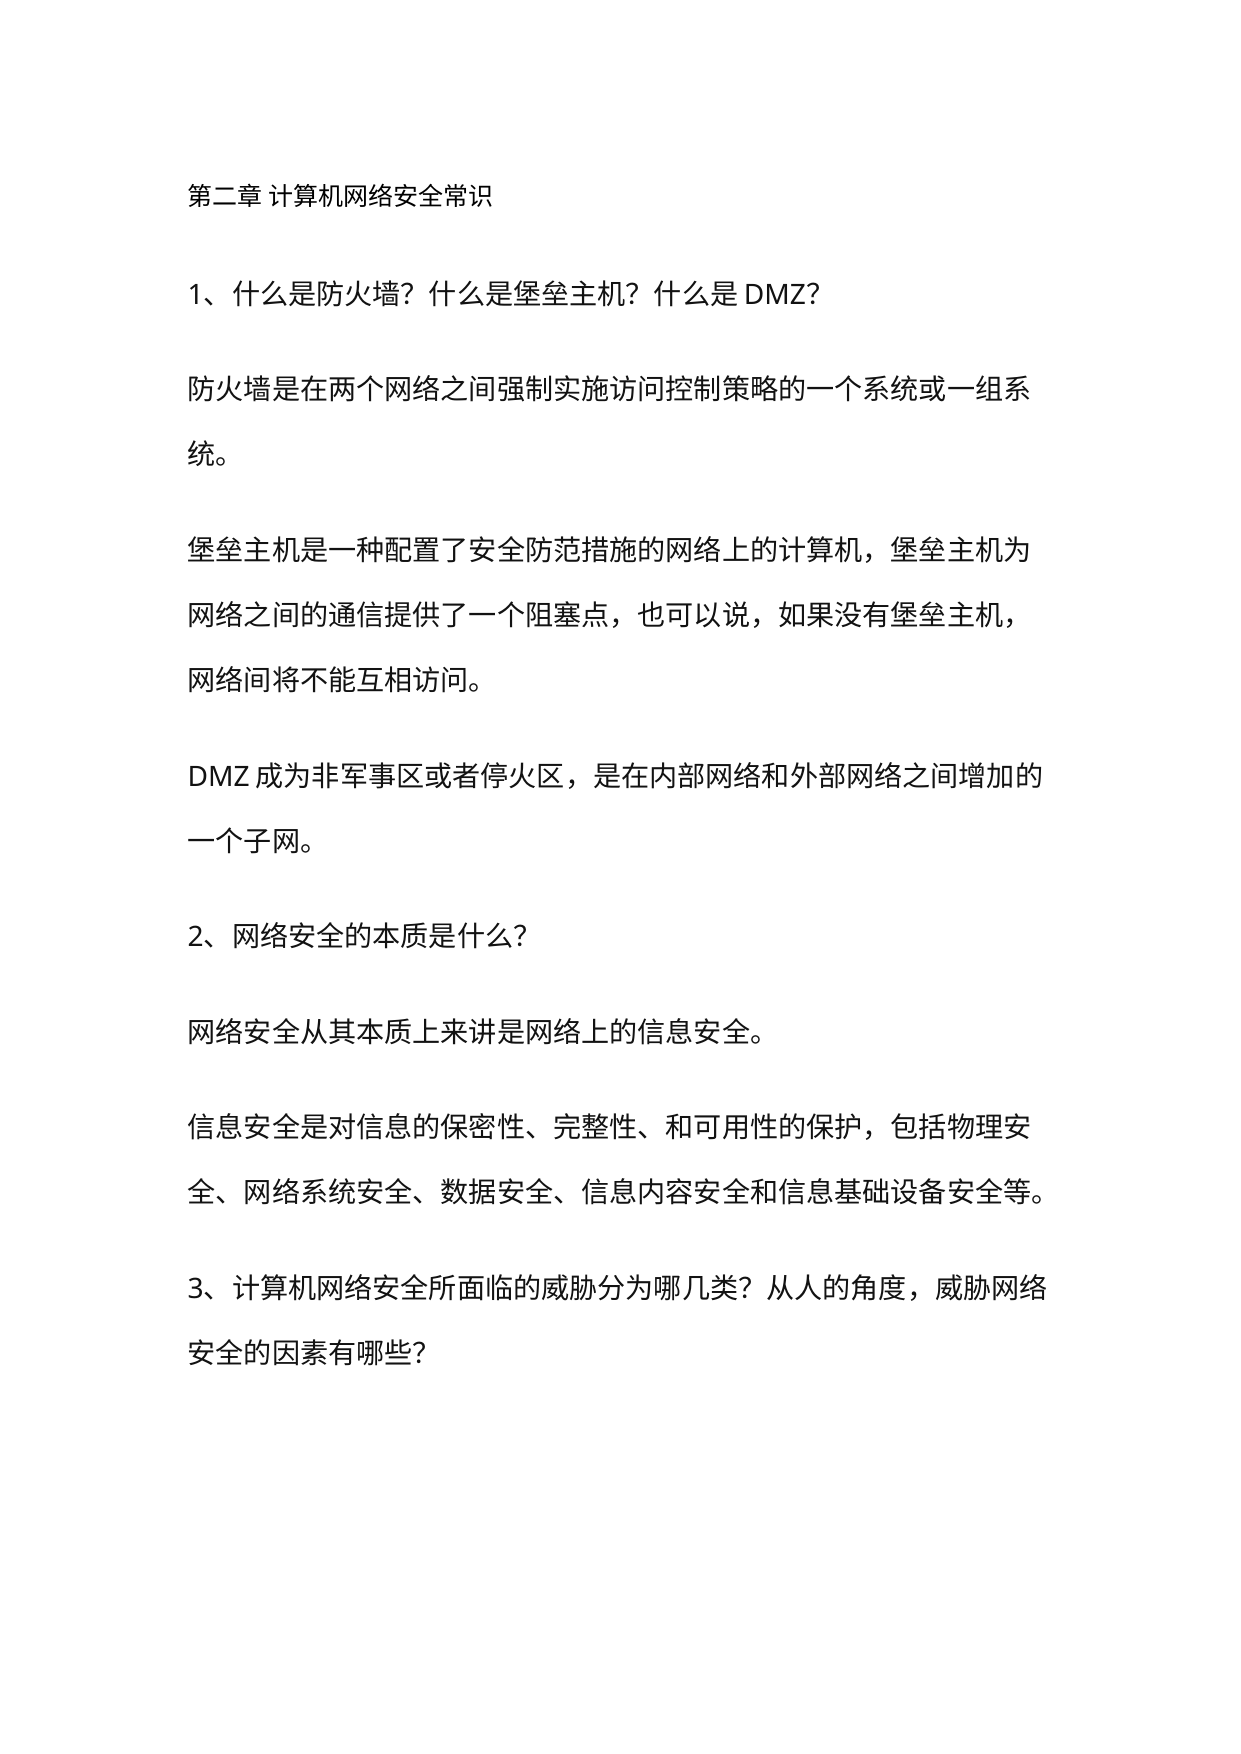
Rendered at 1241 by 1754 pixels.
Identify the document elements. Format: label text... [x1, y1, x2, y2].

text 1、什么是防火墙？什么是堡垒主机？什么是DMZ？ [187, 259, 1053, 324]
text 3、计算机网络安全所面临的威胁分为哪几类？从人的角度，威胁网络安全的因素有哪些？ [187, 1254, 1053, 1384]
text 网络安全从其本质上来讲是网络上的信息安全。 [187, 998, 1053, 1063]
text 防火墙是在两个网络之间强制实施访问控制策略的一个系统或一组系统。 [187, 355, 1053, 485]
text 2、网络安全的本质是什么？ [187, 902, 1053, 967]
text DMZ成为非军事区或者停火区，是在内部网络和外部网络之间增加的一个子网。 [187, 741, 1053, 871]
text 信息安全是对信息的保密性、完整性、和可用性的保护，包括物理安全、网络系统安全、数据安全、信息内容安全和信息基础设备安全等。 [187, 1093, 1053, 1223]
list 计算机网络安全常识 [187, 162, 1053, 227]
text 堡垒主机是一种配置了安全防范措施的网络上的计算机，堡垒主机为网络之间的通信提供了一个阻塞点，也可以说，如果没有堡垒主机，网络间将不能互相访问。 [187, 516, 1053, 711]
